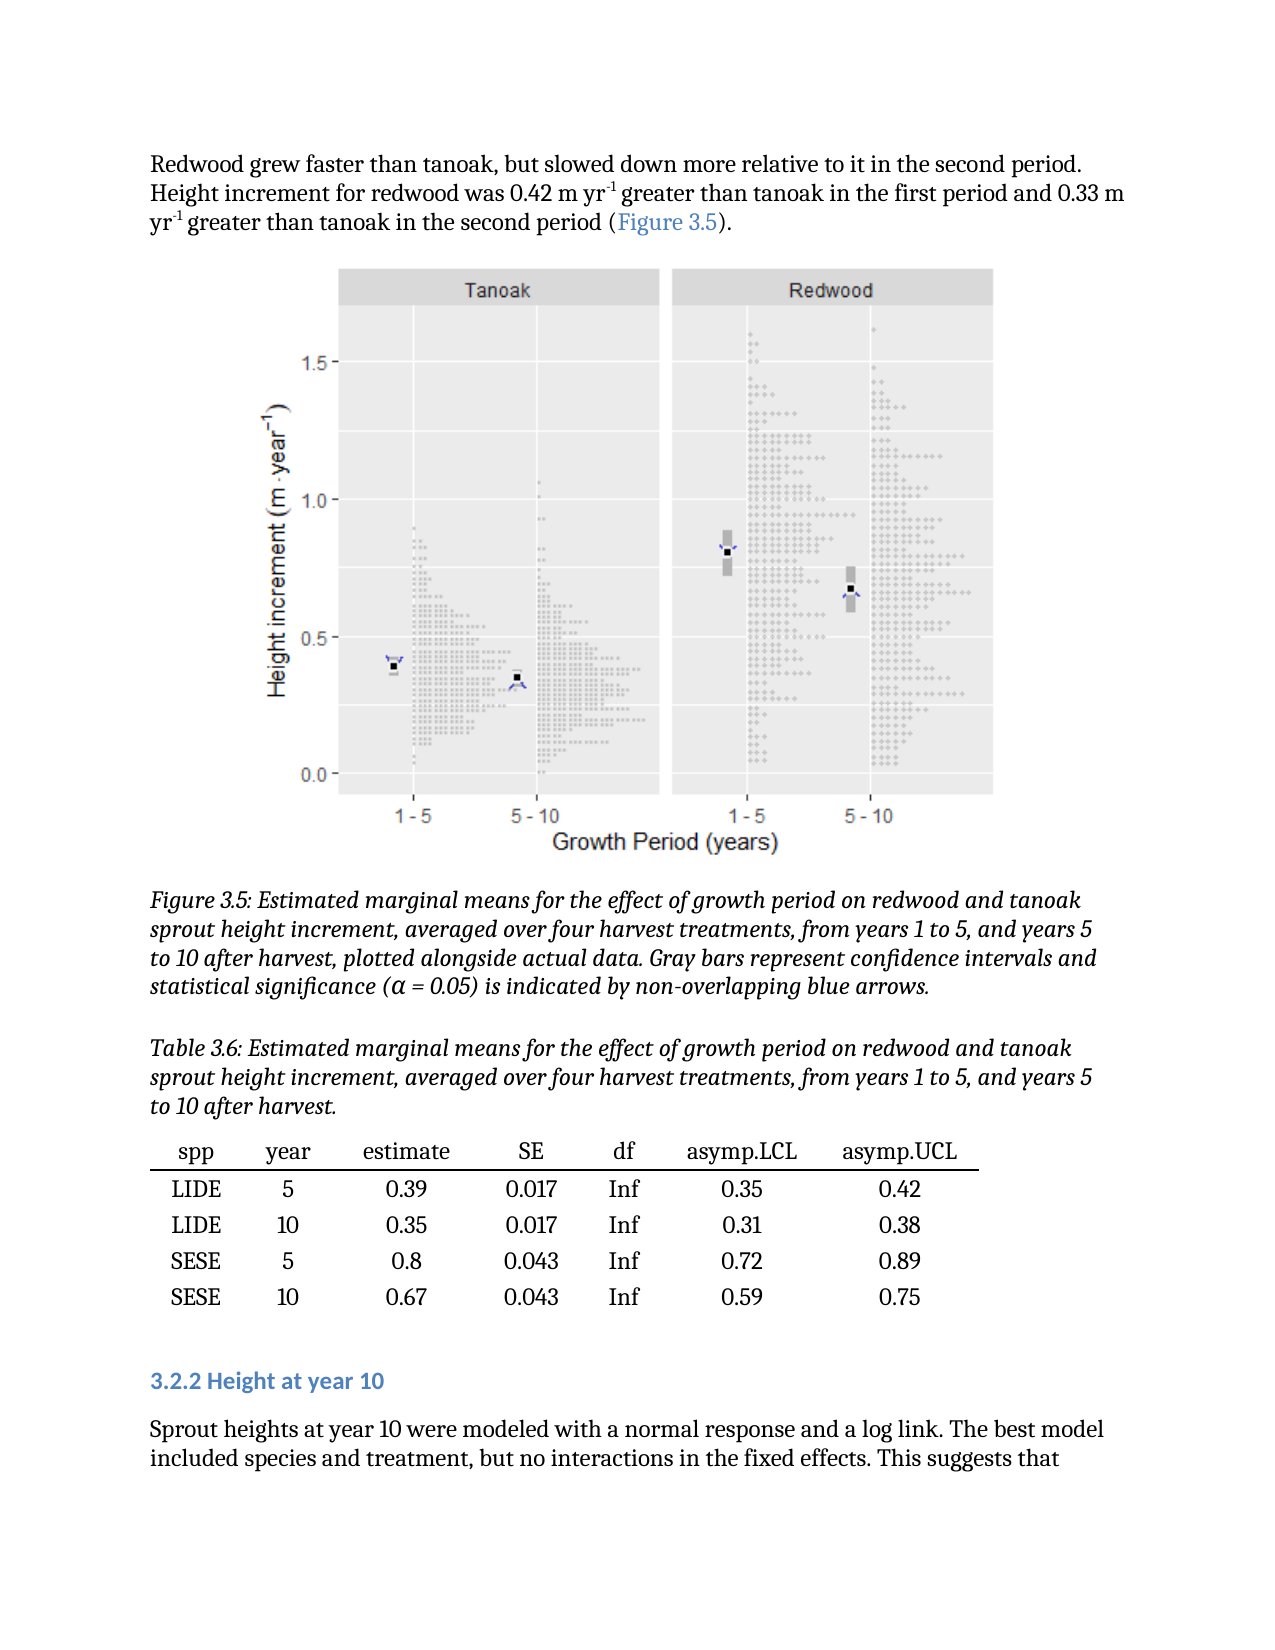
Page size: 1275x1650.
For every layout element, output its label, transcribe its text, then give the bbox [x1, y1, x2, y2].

picture [247, 258, 1006, 866]
table_header Figure 3.5: Estimated marginal means for the effect of growth period on redwood and tanoak sprout height increment, averaged over four harvest treatments, from years 1 to 5, and years 5 to 10 after harvest, plotted alongside actual data. Gray bars represent confidence intervals and statistical significance (α = 0.05) is indicated by non-overlapping blue arrows. [139, 255, 1114, 1013]
subtitle 3.2.2 Height at year 10 [150, 1365, 1125, 1396]
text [150, 1415, 1125, 1472]
text Redwood grew faster than tanoak, but slowed down more relative to it in the second period. Height increment for redwood was 0.42 m yr-1 greater than tanoak in the first period and 0.33 m yr-1 greater than tanoak in the second period (Figure 3.5). [150, 150, 1125, 236]
table_header Table 3.6: Estimated marginal means for the effect of growth period on redwood and tanoak sprout height increment, averaged over four harvest treatments, from years 1 to 5, and years 5 to 10 after harvest. [139, 1014, 1114, 1344]
